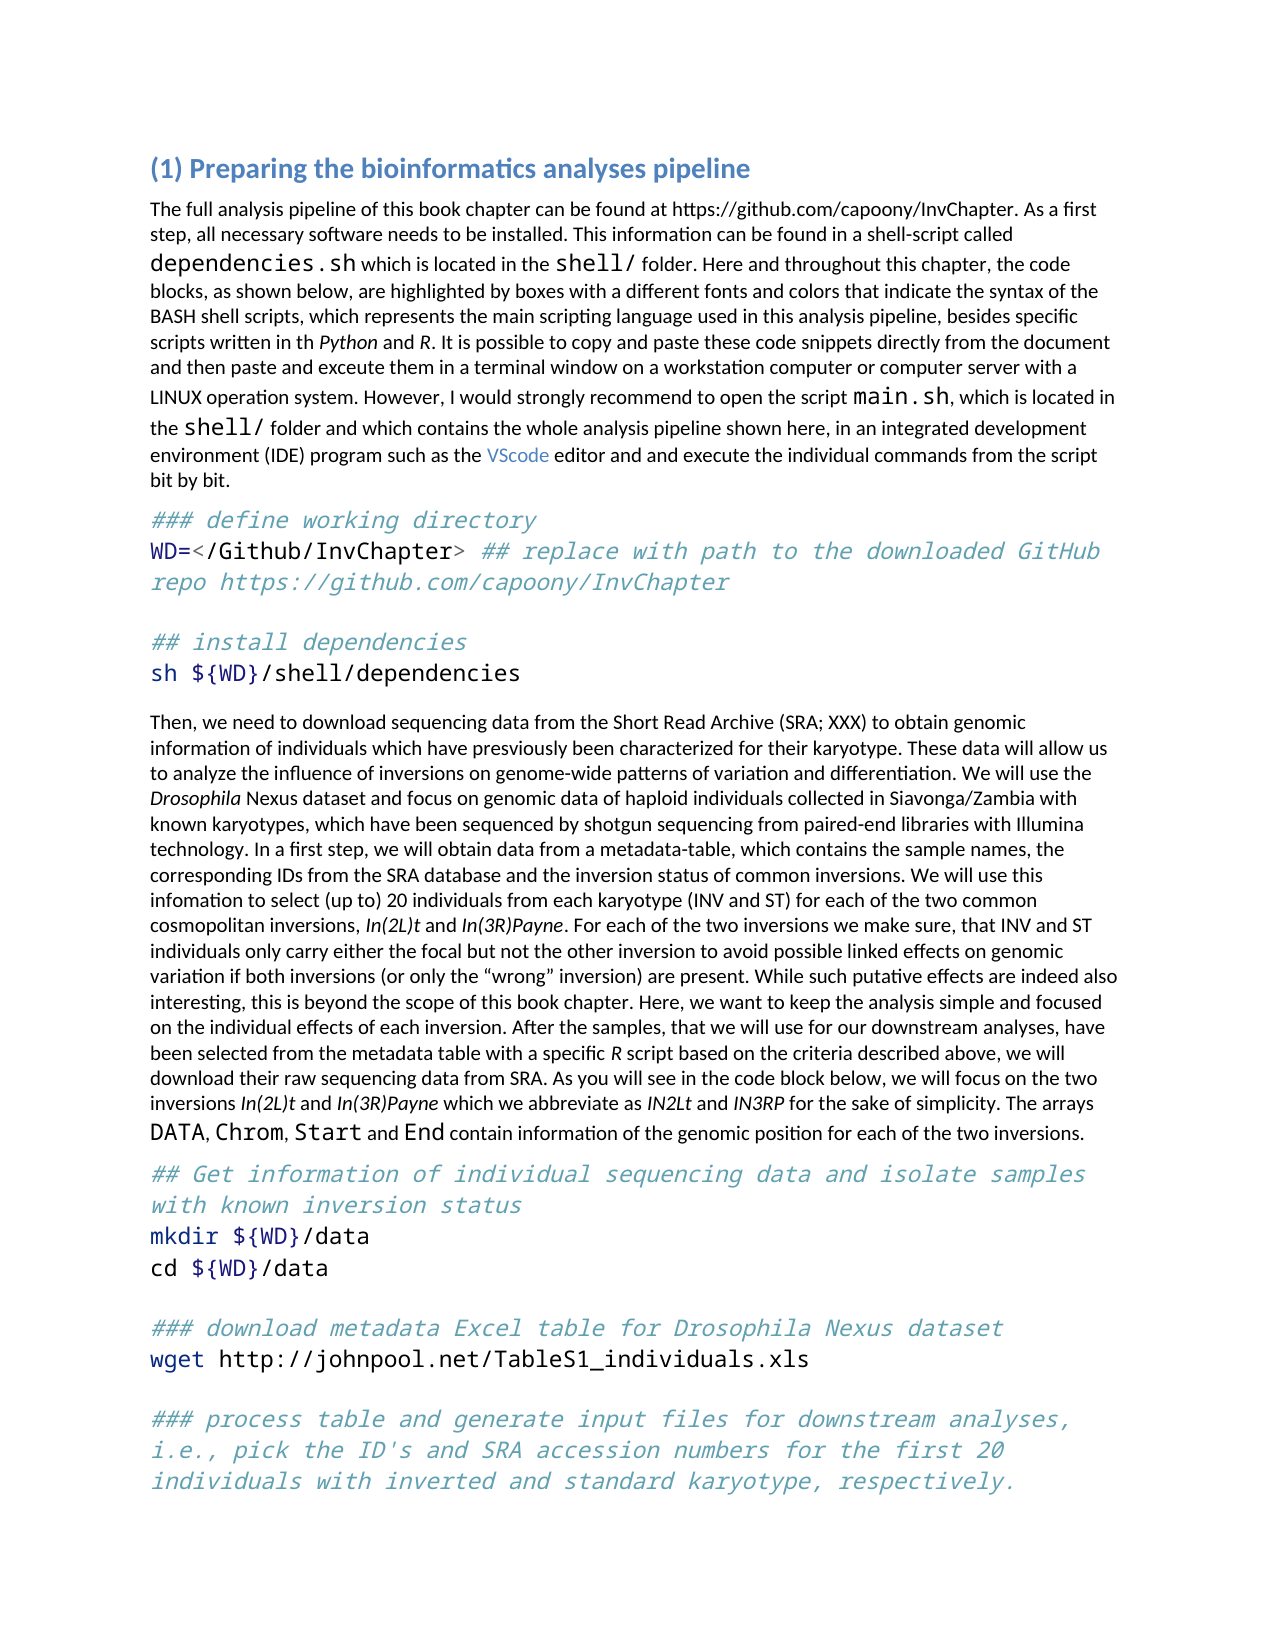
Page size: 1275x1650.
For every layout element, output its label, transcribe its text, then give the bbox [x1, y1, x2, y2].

subtitle (1) Preparing the bioinformatics analyses pipeline [150, 150, 1125, 186]
text The full analysis pipeline of this book chapter can be found at https://github.com/capoony/InvChapter. As a first step, all necessary software needs to be installed. This information can be found in a shell-script called dependencies.sh which is located in the shell/ folder. Here and throughout this chapter, the code blocks, as shown below, are highlighted by boxes with a different fonts and colors that indicate the syntax of the BASH shell scripts, which represents the main scripting language used in this analysis pipeline, besides specific scripts written in th Python and R. It is possible to copy and paste these code snippets directly from the document and then paste and exceute them in a terminal window on a workstation computer or computer server with a LINUX operation system. However, I would strongly recommend to open the script main.sh, which is located in the shell/ folder and which contains the whole analysis pipeline shown here, in an integrated development environment (IDE) program such as the VScode editor and and execute the individual commands from the script bit by bit. [150, 196, 1125, 493]
text ### define working directory WD=</Github/InvChapter> ## replace with path to the downloaded GitHub repo https://github.com/capoony/InvChapter ## install dependencies sh ${WD}/shell/dependencies [150, 503, 1125, 688]
text Then, we need to download sequencing data from the Short Read Archive (SRA; XXX) to obtain genomic information of individuals which have presviously been characterized for their karyotype. These data will allow us to analyze the influence of inversions on genome-wide patterns of variation and differentiation. We will use the Drosophila Nexus dataset and focus on genomic data of haploid individuals collected in Siavonga/Zambia with known karyotypes, which have been sequenced by shotgun sequencing from paired-end libraries with Illumina technology. In a first step, we will obtain data from a metadata-table, which contains the sample names, the corresponding IDs from the SRA database and the inversion status of common inversions. We will use this infomation to select (up to) 20 individuals from each karyotype (INV and ST) for each of the two common cosmopolitan inversions, In(2L)t and In(3R)Payne. For each of the two inversions we make sure, that INV and ST individuals only carry either the focal but not the other inversion to avoid possible linked effects on genomic variation if both inversions (or only the “wrong” inversion) are present. While such putative effects are indeed also interesting, this is beyond the scope of this book chapter. Here, we want to keep the analysis simple and focused on the individual effects of each inversion. After the samples, that we will use for our downstream analyses, have been selected from the metadata table with a specific R script based on the criteria described above, we will download their raw sequencing data from SRA. As you will see in the code block below, we will focus on the two inversions In(2L)t and In(3R)Payne which we abbreviate as IN2Lt and IN3RP for the sake of simplicity. The arrays DATA, Chrom, Start and End contain information of the genomic position for each of the two inversions. [150, 709, 1125, 1147]
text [150, 1158, 1125, 1496]
